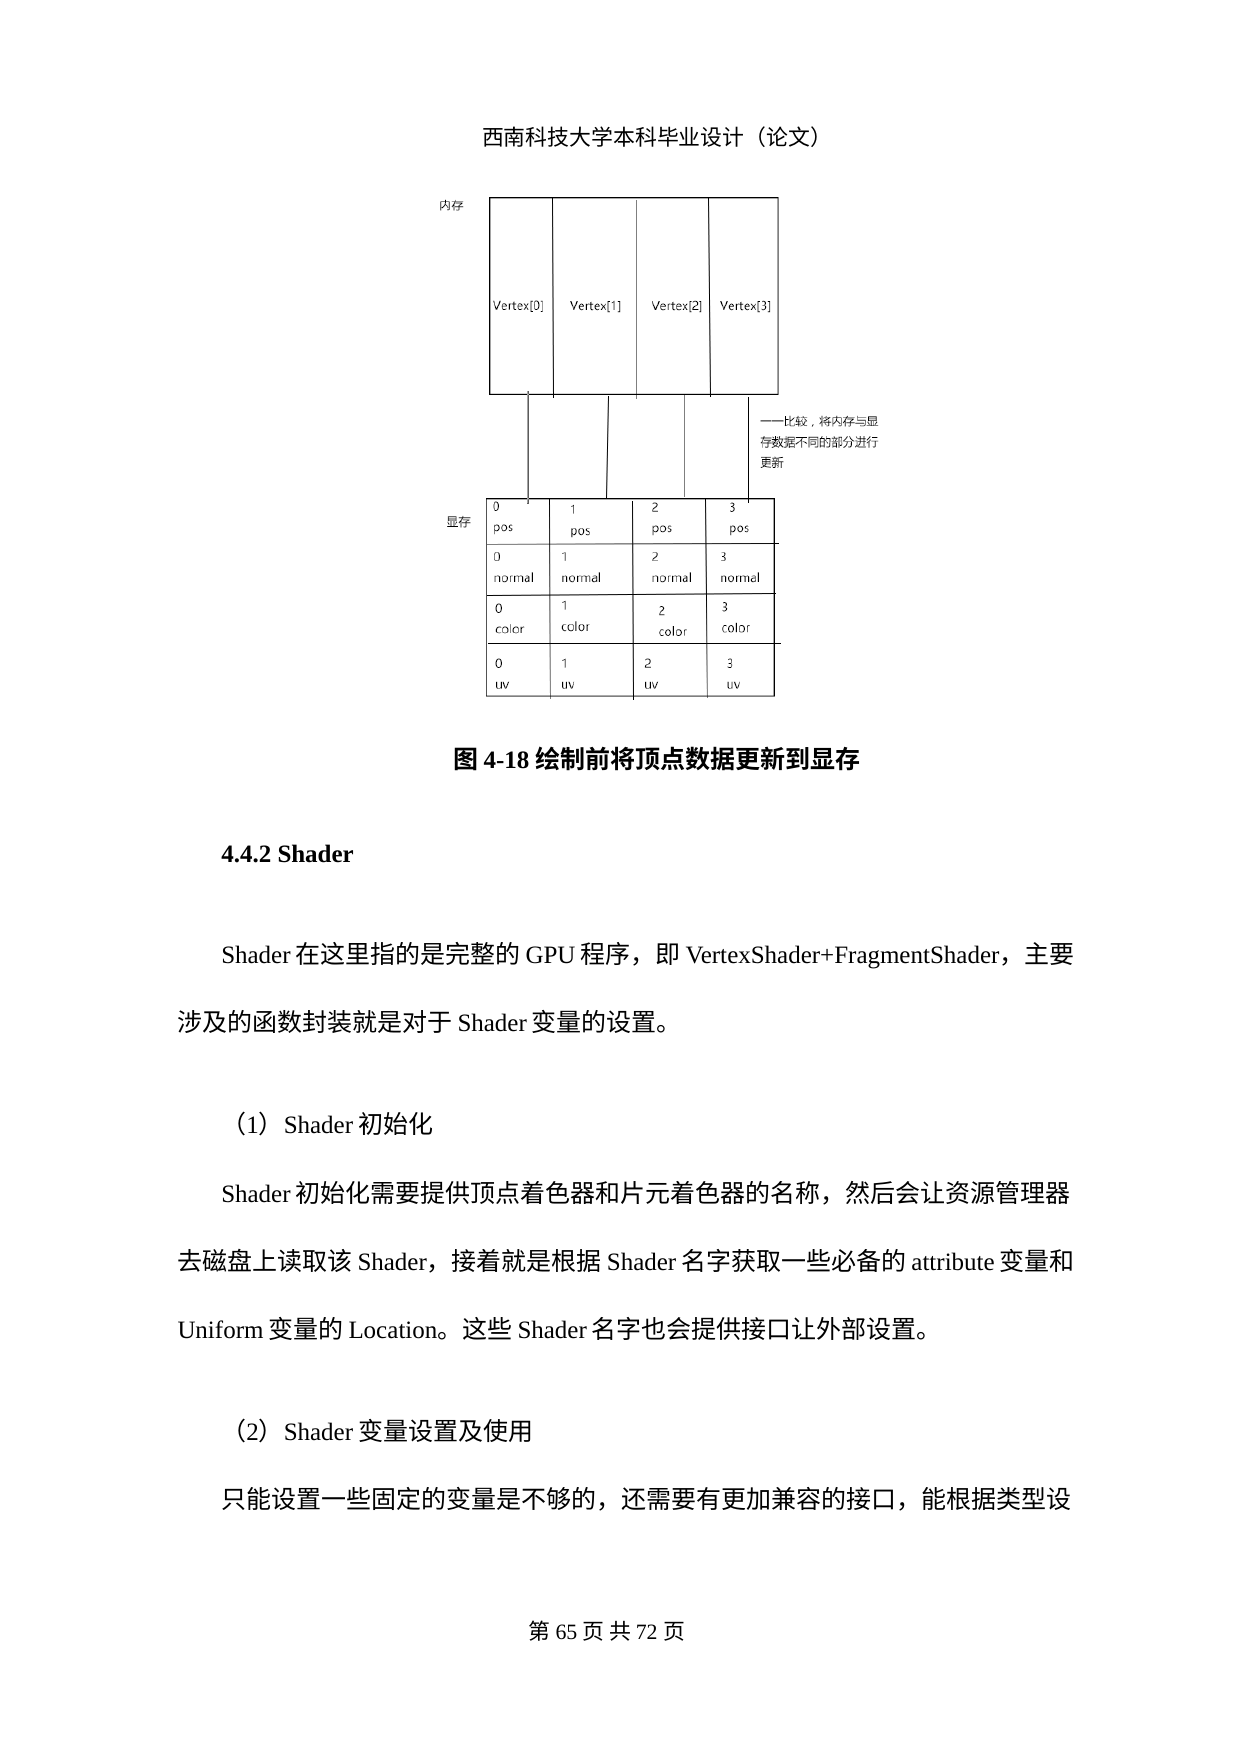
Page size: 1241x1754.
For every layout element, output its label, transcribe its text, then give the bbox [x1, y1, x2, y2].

text Shader初始化需要提供顶点着色器和片元着色器的名称，然后会让资源管理器去磁盘上读取该Shader，接着就是根据Shader名字获取一些必备的attribute变量和Uniform变量的Location。这些Shader名字也会提供接口让外部设置。 [177, 1157, 1093, 1362]
text Shader在这里指的是完整的GPU程序，即VertexShader+FragmentShader，主要涉及的函数封装就是对于Shader变量的设置。 [177, 919, 1093, 1055]
text 图4-18 绘制前将顶点数据更新到显存 [177, 724, 1093, 792]
text （1）Shader初始化 [177, 1089, 1093, 1157]
text （2）Shader变量设置及使用 [177, 1396, 1093, 1464]
picture [416, 178, 897, 712]
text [177, 1464, 1093, 1532]
subtitle 4.4.2 Shader [177, 837, 1093, 871]
